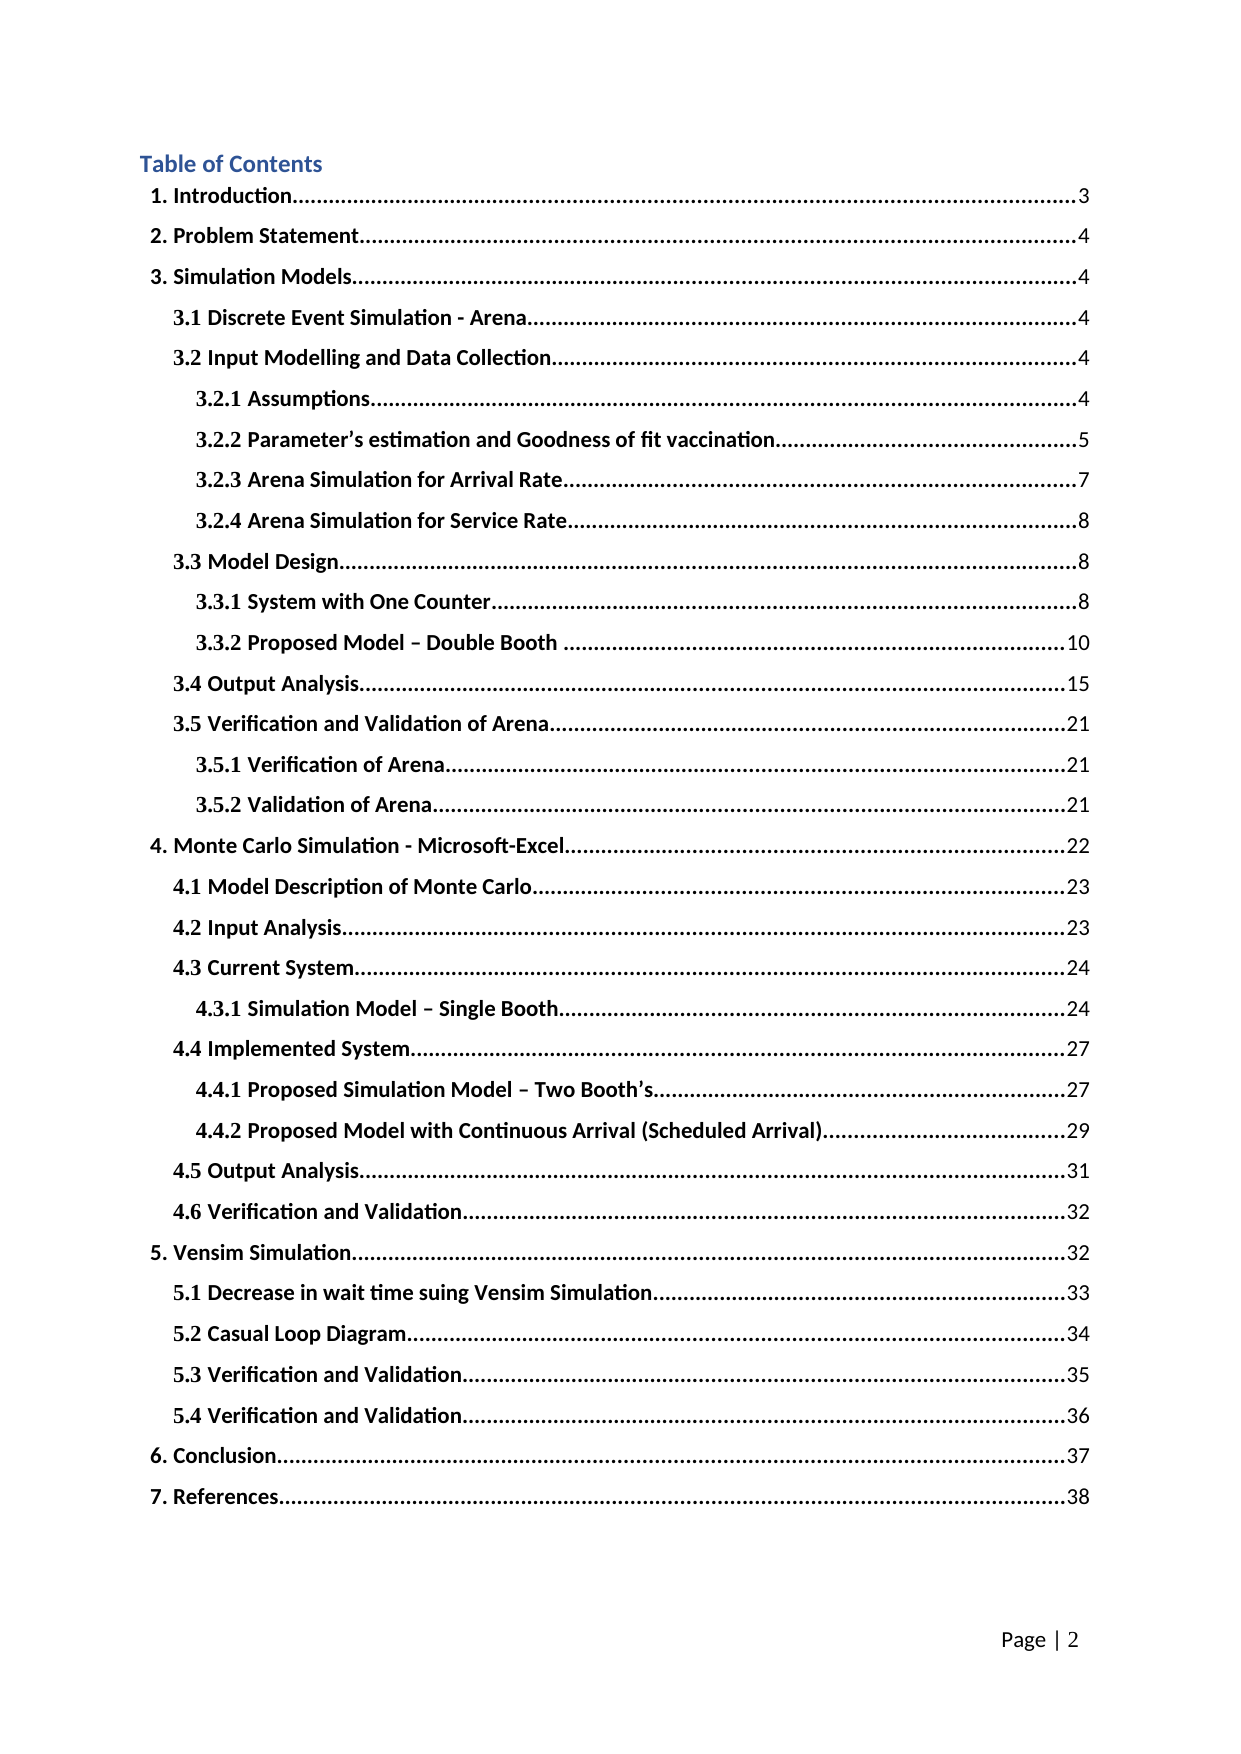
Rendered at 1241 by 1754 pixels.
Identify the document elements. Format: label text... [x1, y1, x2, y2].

text Table of Contents [139, 148, 1103, 178]
